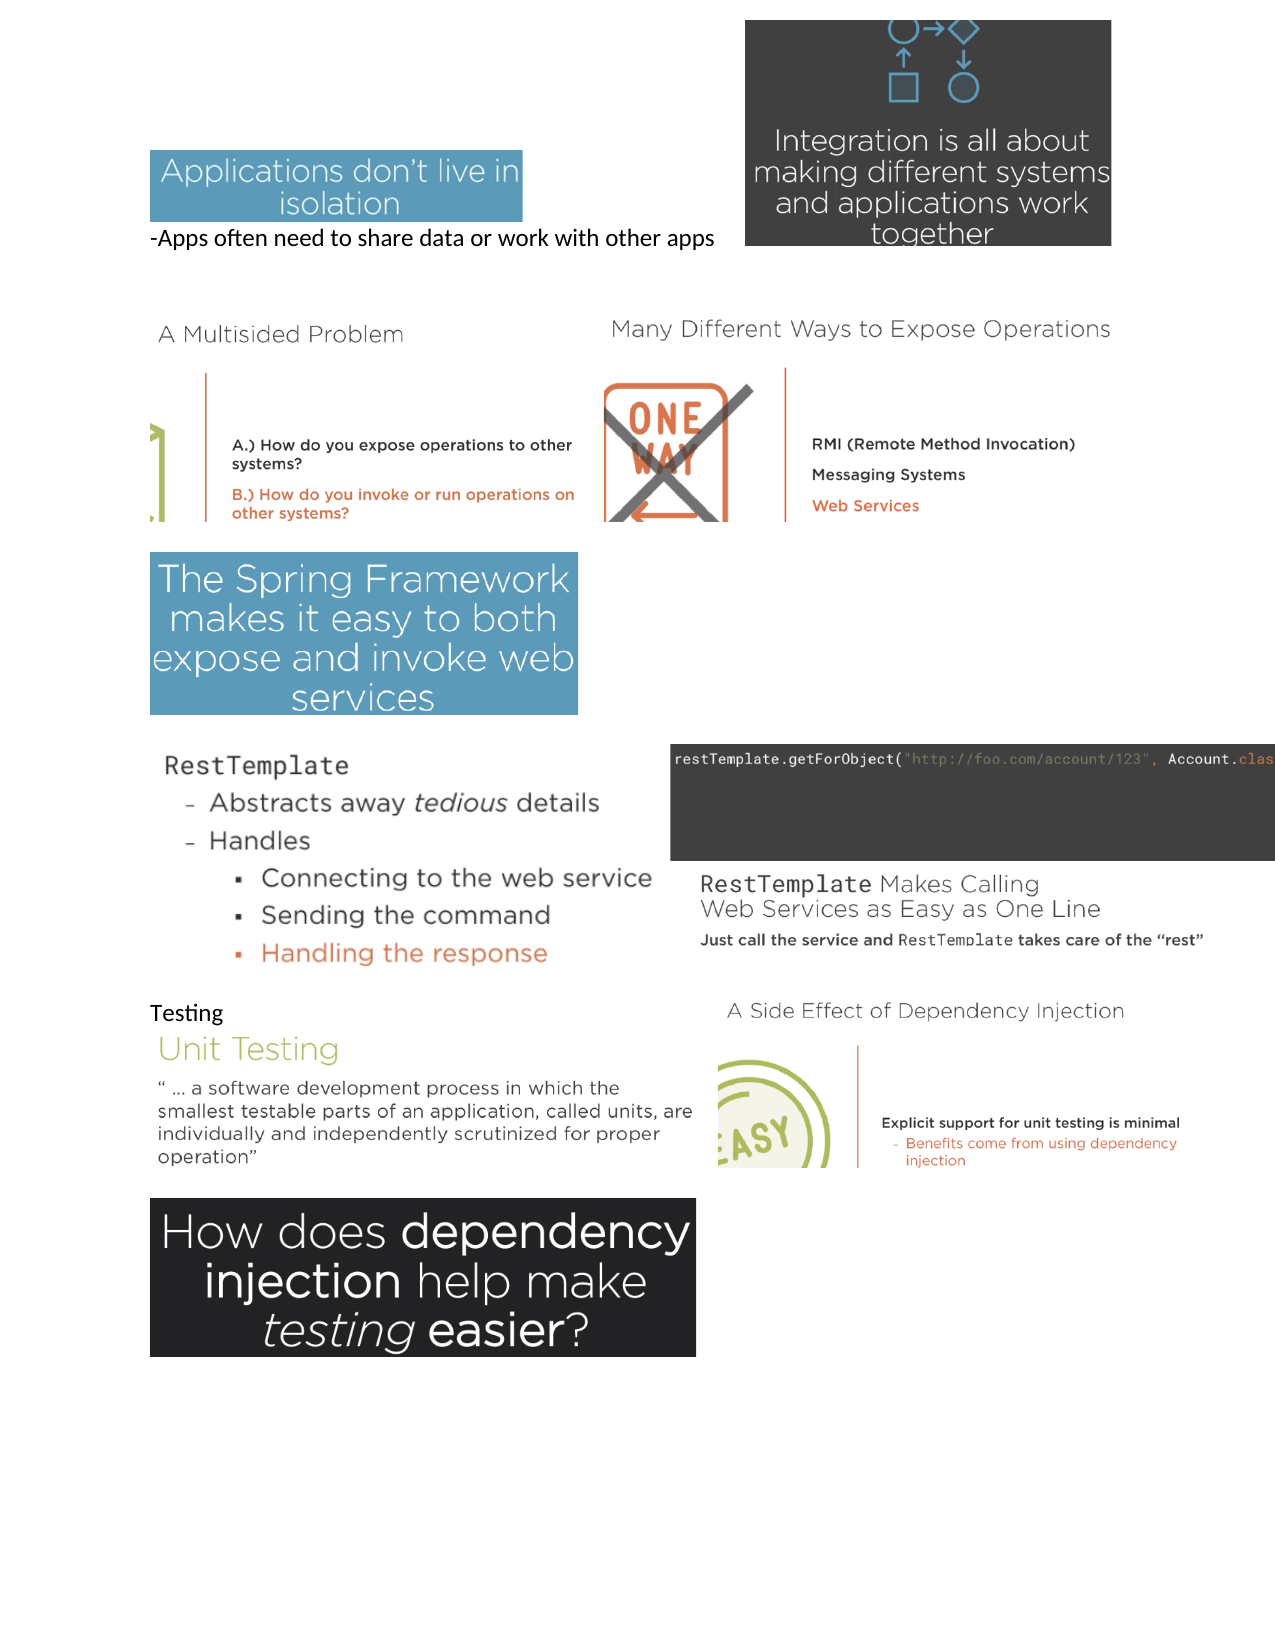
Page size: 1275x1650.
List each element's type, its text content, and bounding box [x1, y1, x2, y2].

picture [150, 552, 579, 715]
picture [670, 744, 1275, 946]
picture [603, 312, 1112, 522]
text -Apps often need to share data or work with other apps [150, 222, 1125, 252]
picture [745, 20, 1112, 246]
picture [150, 150, 523, 222]
picture [150, 1198, 697, 1357]
picture [150, 745, 656, 967]
text Testing [150, 997, 1125, 1028]
picture [150, 313, 579, 522]
picture [150, 1027, 697, 1168]
picture [717, 998, 1183, 1168]
